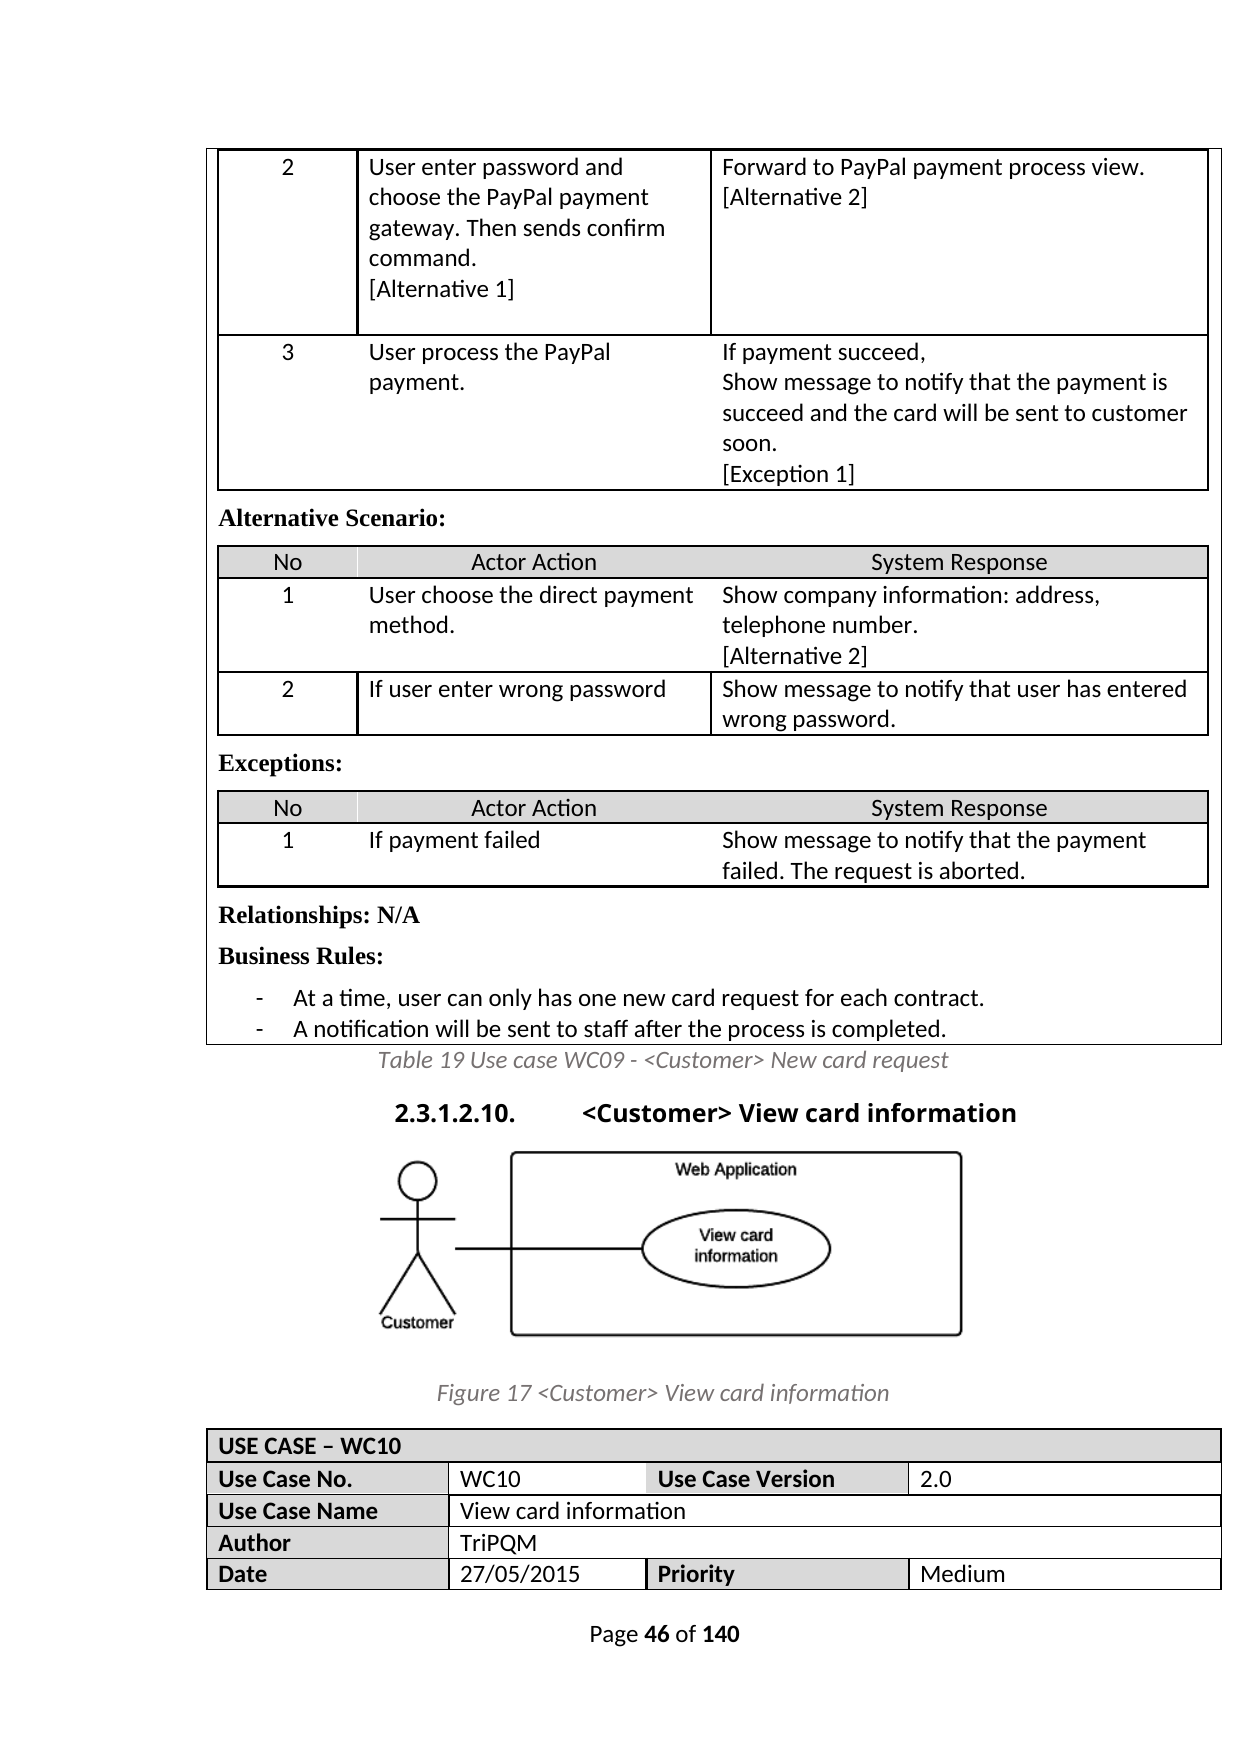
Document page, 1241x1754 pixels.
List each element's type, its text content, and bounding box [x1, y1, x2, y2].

table_cell Medium [910, 1559, 1220, 1589]
table_cell 2.0 [909, 1463, 1221, 1493]
table_cell Use Case Name [208, 1495, 448, 1526]
table_cell View card information [450, 1496, 1220, 1526]
text Figure 17 <Customer> View card information [207, 1377, 1122, 1407]
subtitle <Customer> View card information [394, 1096, 1122, 1130]
table_cell WC10 [449, 1463, 646, 1493]
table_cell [207, 149, 1221, 1043]
text Table 19 Use case WC09 - <Customer> New card request [207, 1045, 1122, 1075]
table_cell Use Case No. [207, 1463, 448, 1493]
picture [334, 1132, 995, 1358]
table_cell TriPQM [449, 1527, 1221, 1558]
table_cell 27/05/2015 [450, 1559, 645, 1589]
table_cell Priority [648, 1559, 908, 1589]
table_cell Author [207, 1527, 448, 1558]
table_header USE CASE – WC10 [208, 1430, 1220, 1461]
table_cell Use Case Version [646, 1463, 908, 1493]
table_cell Date [208, 1559, 448, 1589]
